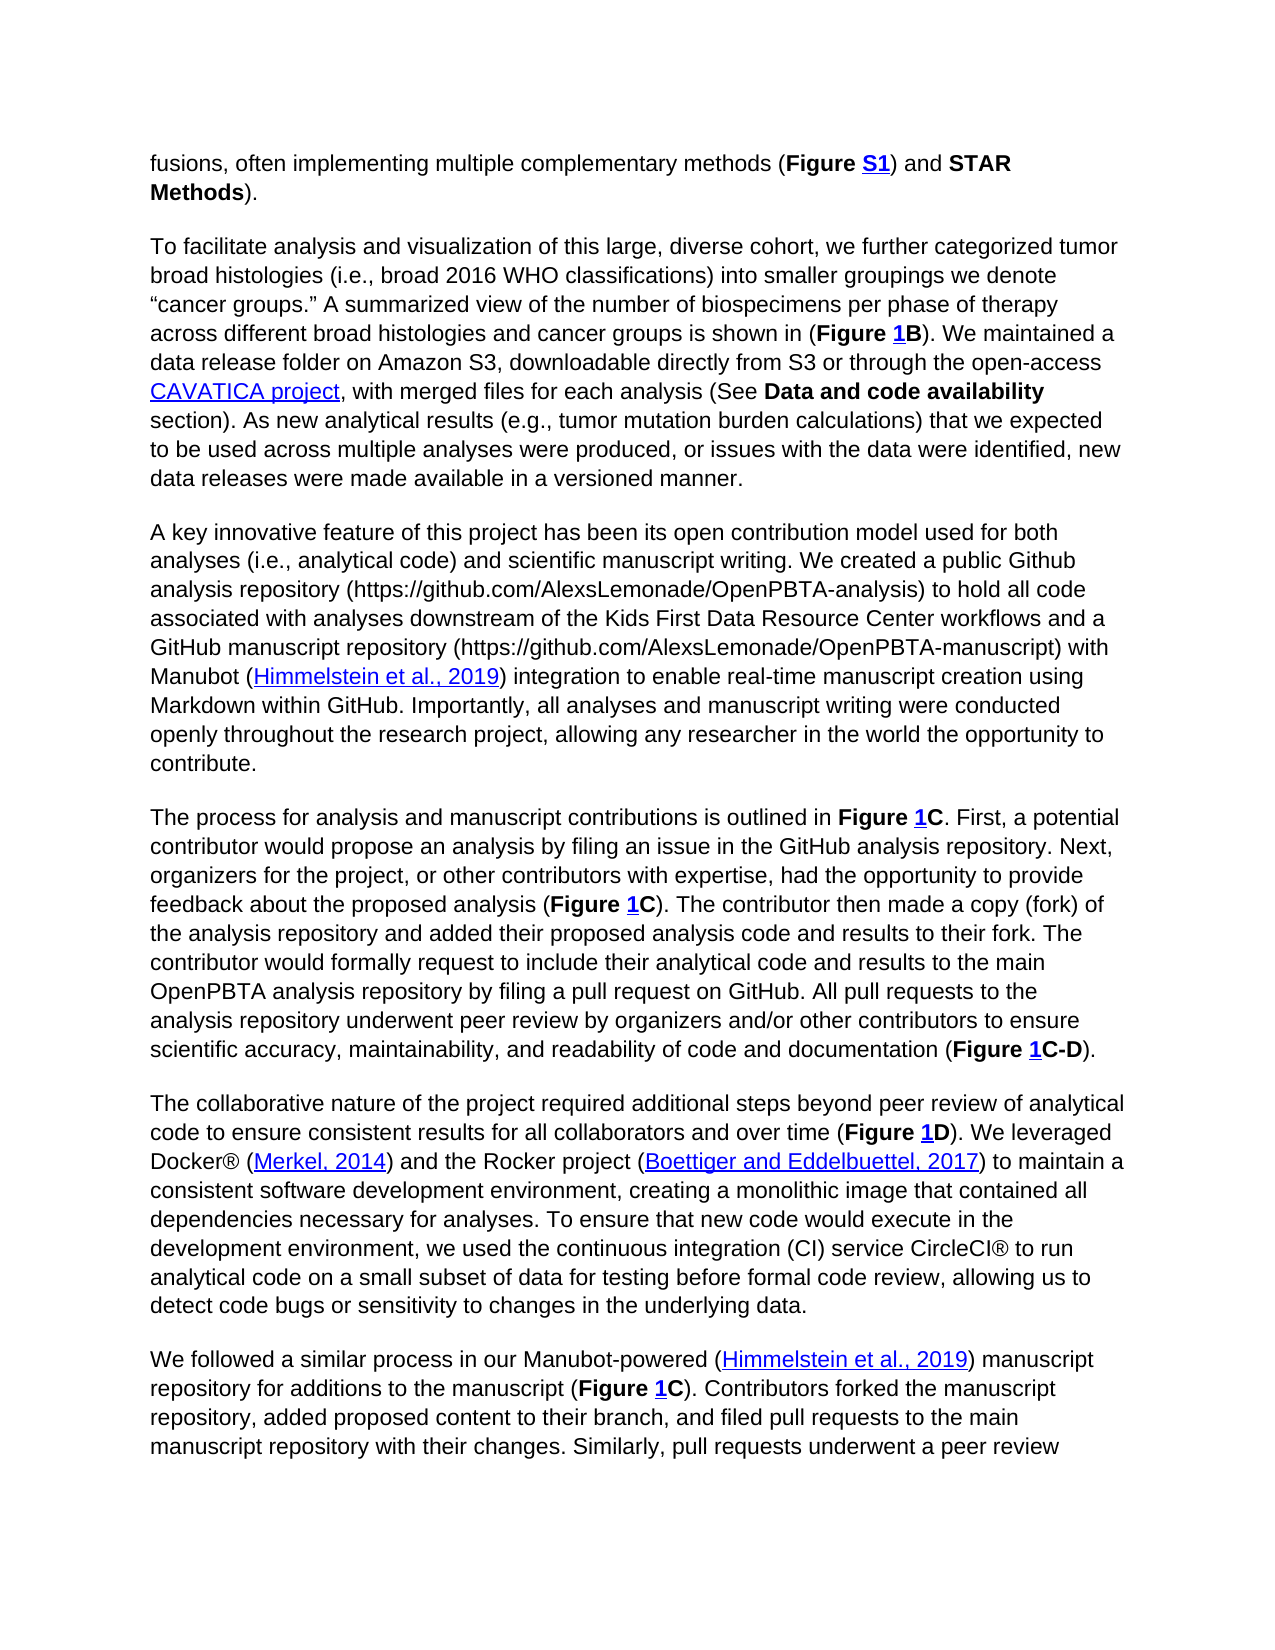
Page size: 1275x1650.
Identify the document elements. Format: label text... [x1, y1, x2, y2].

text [150, 1346, 1125, 1460]
text The process for analysis and manuscript contributions is outlined in Figure 1C. First, a potential contributor would propose an analysis by filing an issue in the GitHub analysis repository. Next, organizers for the project, or other contributors with expertise, had the opportunity to provide feedback about the proposed analysis (Figure 1C). The contributor then made a copy (fork) of the analysis repository and added their proposed analysis code and results to their fork. The contributor would formally request to include their analytical code and results to the main OpenPBTA analysis repository by filing a pull request on GitHub. All pull requests to the analysis repository underwent peer review by organizers and/or other contributors to ensure scientific accuracy, maintainability, and readability of code and documentation (Figure 1C-D). [150, 804, 1125, 1062]
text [150, 150, 1125, 205]
text To facilitate analysis and visualization of this large, diverse cohort, we further categorized tumor broad histologies (i.e., broad 2016 WHO classifications) into smaller groupings we denote “cancer groups.” A summarized view of the number of biospecimens per phase of therapy across different broad histologies and cancer groups is shown in (Figure 1B). We maintained a data release folder on Amazon S3, downloadable directly from S3 or through the open-access CAVATICA project, with merged files for each analysis (See Data and code availability section). As new analytical results (e.g., tumor mutation burden calculations) that we expected to be used across multiple analyses were produced, or issues with the data were identified, new data releases were made available in a versioned manner. [150, 233, 1125, 491]
text A key innovative feature of this project has been its open contribution model used for both analyses (i.e., analytical code) and scientific manuscript writing. We created a public Github analysis repository (https://github.com/AlexsLemonade/OpenPBTA-analysis) to hold all code associated with analyses downstream of the Kids First Data Resource Center workflows and a GitHub manuscript repository (https://github.com/AlexsLemonade/OpenPBTA-manuscript) with Manubot (Himmelstein et al., 2019) integration to enable real-time manuscript creation using Markdown within GitHub. Importantly, all analyses and manuscript writing were conducted openly throughout the research project, allowing any researcher in the world the opportunity to contribute. [150, 518, 1125, 777]
text The collaborative nature of the project required additional steps beyond peer review of analytical code to ensure consistent results for all collaborators and over time (Figure 1D). We leveraged Docker® (Merkel, 2014) and the Rocker project (Boettiger and Eddelbuettel, 2017) to maintain a consistent software development environment, creating a monolithic image that contained all dependencies necessary for analyses. To ensure that new code would execute in the development environment, we used the continuous integration (CI) service CircleCI® to run analytical code on a small subset of data for testing before formal code review, allowing us to detect code bugs or sensitivity to changes in the underlying data. [150, 1090, 1125, 1319]
